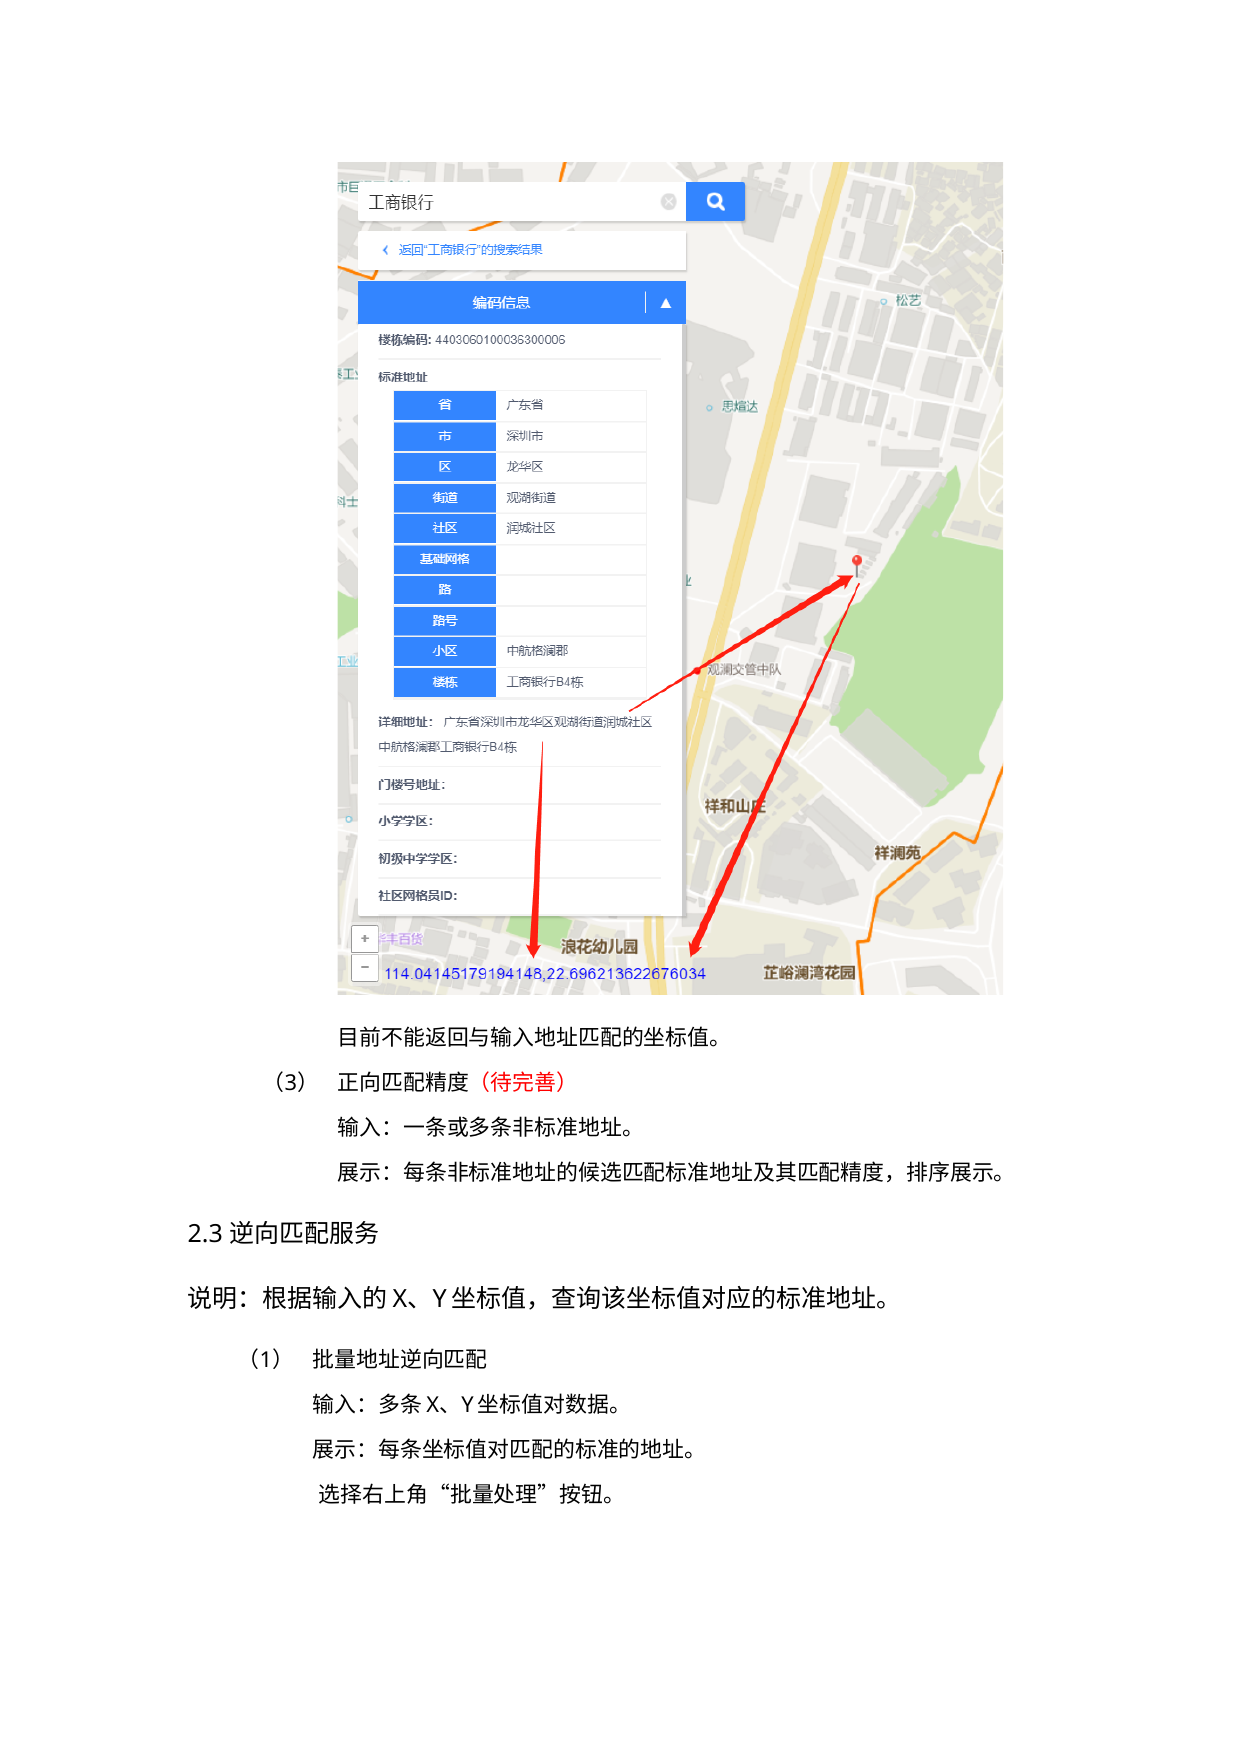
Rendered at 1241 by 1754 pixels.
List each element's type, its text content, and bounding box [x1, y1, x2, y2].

list 展示：每条非标准地址的候选匹配标准地址及其匹配精度，排序展示。 [337, 1154, 1053, 1187]
list 正向匹配精度（待完善） [262, 1064, 1053, 1097]
list 展示：每条坐标值对匹配的标准的地址。 [312, 1432, 1053, 1464]
text 选择右上角“批量处理”按钮。 [187, 1477, 1053, 1509]
picture [337, 162, 1004, 995]
list 输入：一条或多条非标准地址。 [337, 1109, 1053, 1142]
list 输入：多条X、Y坐标值对数据。 [312, 1387, 1053, 1419]
text 说明：根据输入的X、Y坐标值，查询该坐标值对应的标准地址。 [187, 1264, 1053, 1329]
list 批量地址逆向匹配 [237, 1342, 1053, 1374]
text 2.3 逆向匹配服务 [187, 1199, 1053, 1264]
list 目前不能返回与输入地址匹配的坐标值。 [337, 1019, 1053, 1052]
